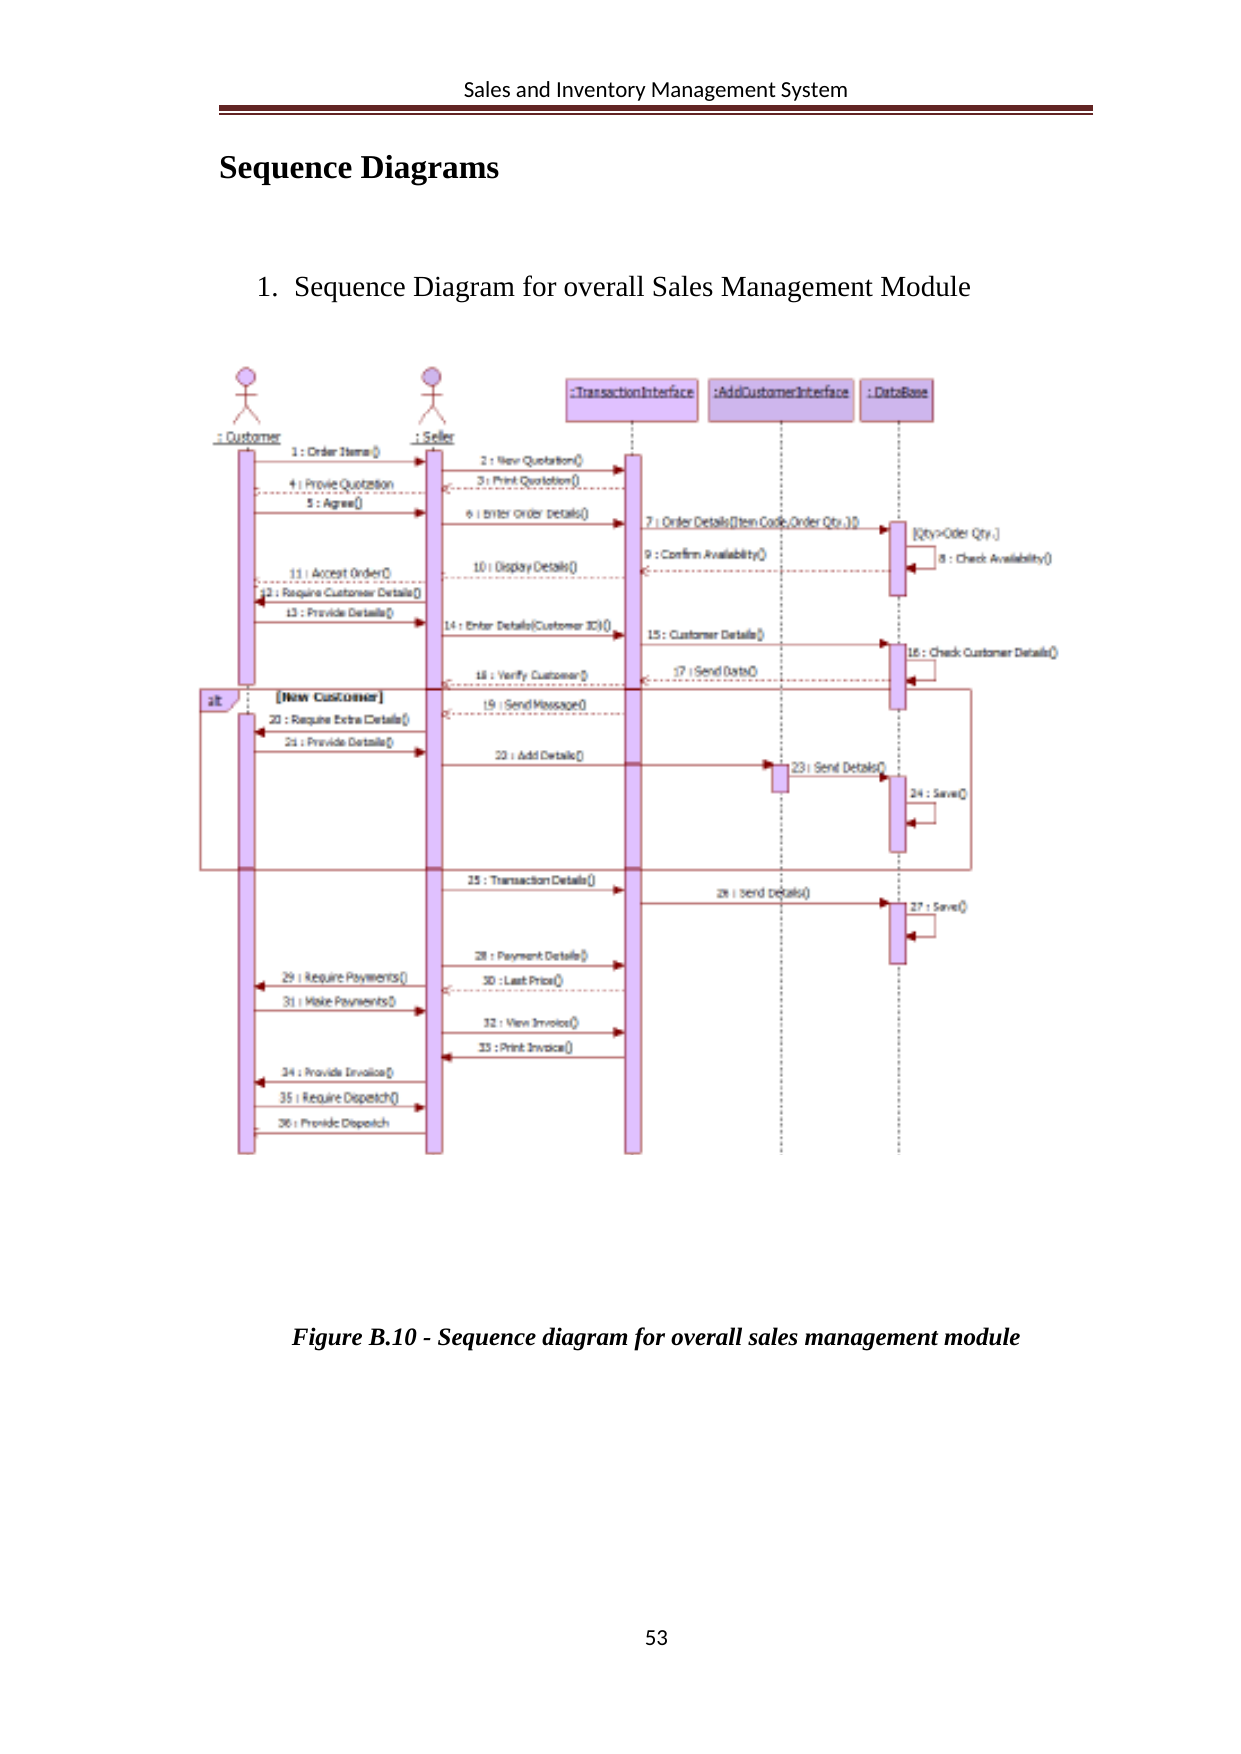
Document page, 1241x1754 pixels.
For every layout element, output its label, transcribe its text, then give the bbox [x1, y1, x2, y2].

list Sequence Diagram for overall Sales Management Module [256, 269, 1093, 302]
picture [156, 362, 1124, 1155]
text Sequence Diagrams [219, 147, 1093, 185]
text Figure B.10 - Sequence diagram for overall sales management module [219, 1322, 1093, 1351]
